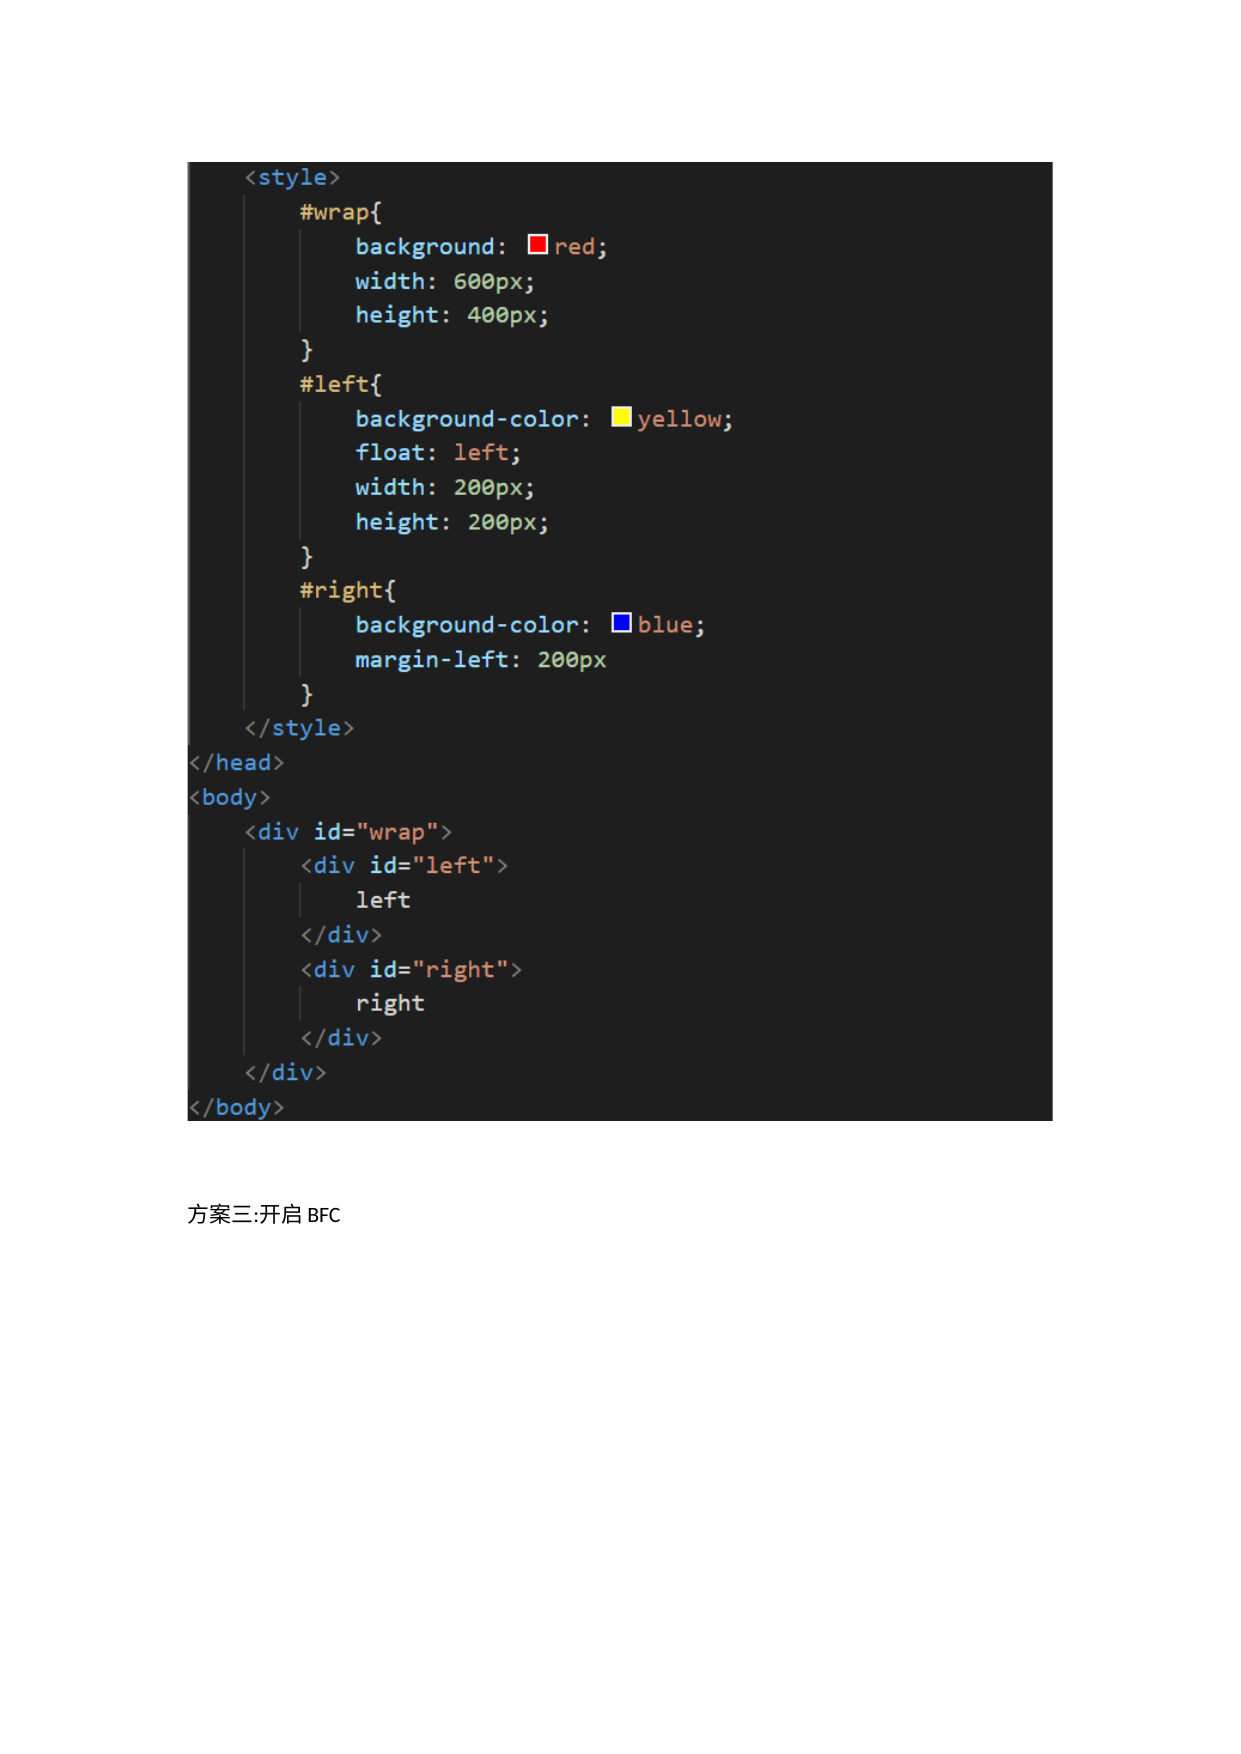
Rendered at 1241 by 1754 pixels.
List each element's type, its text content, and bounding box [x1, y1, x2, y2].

picture [187, 162, 1053, 1121]
text 方案三:开启BFC [187, 1196, 1053, 1229]
